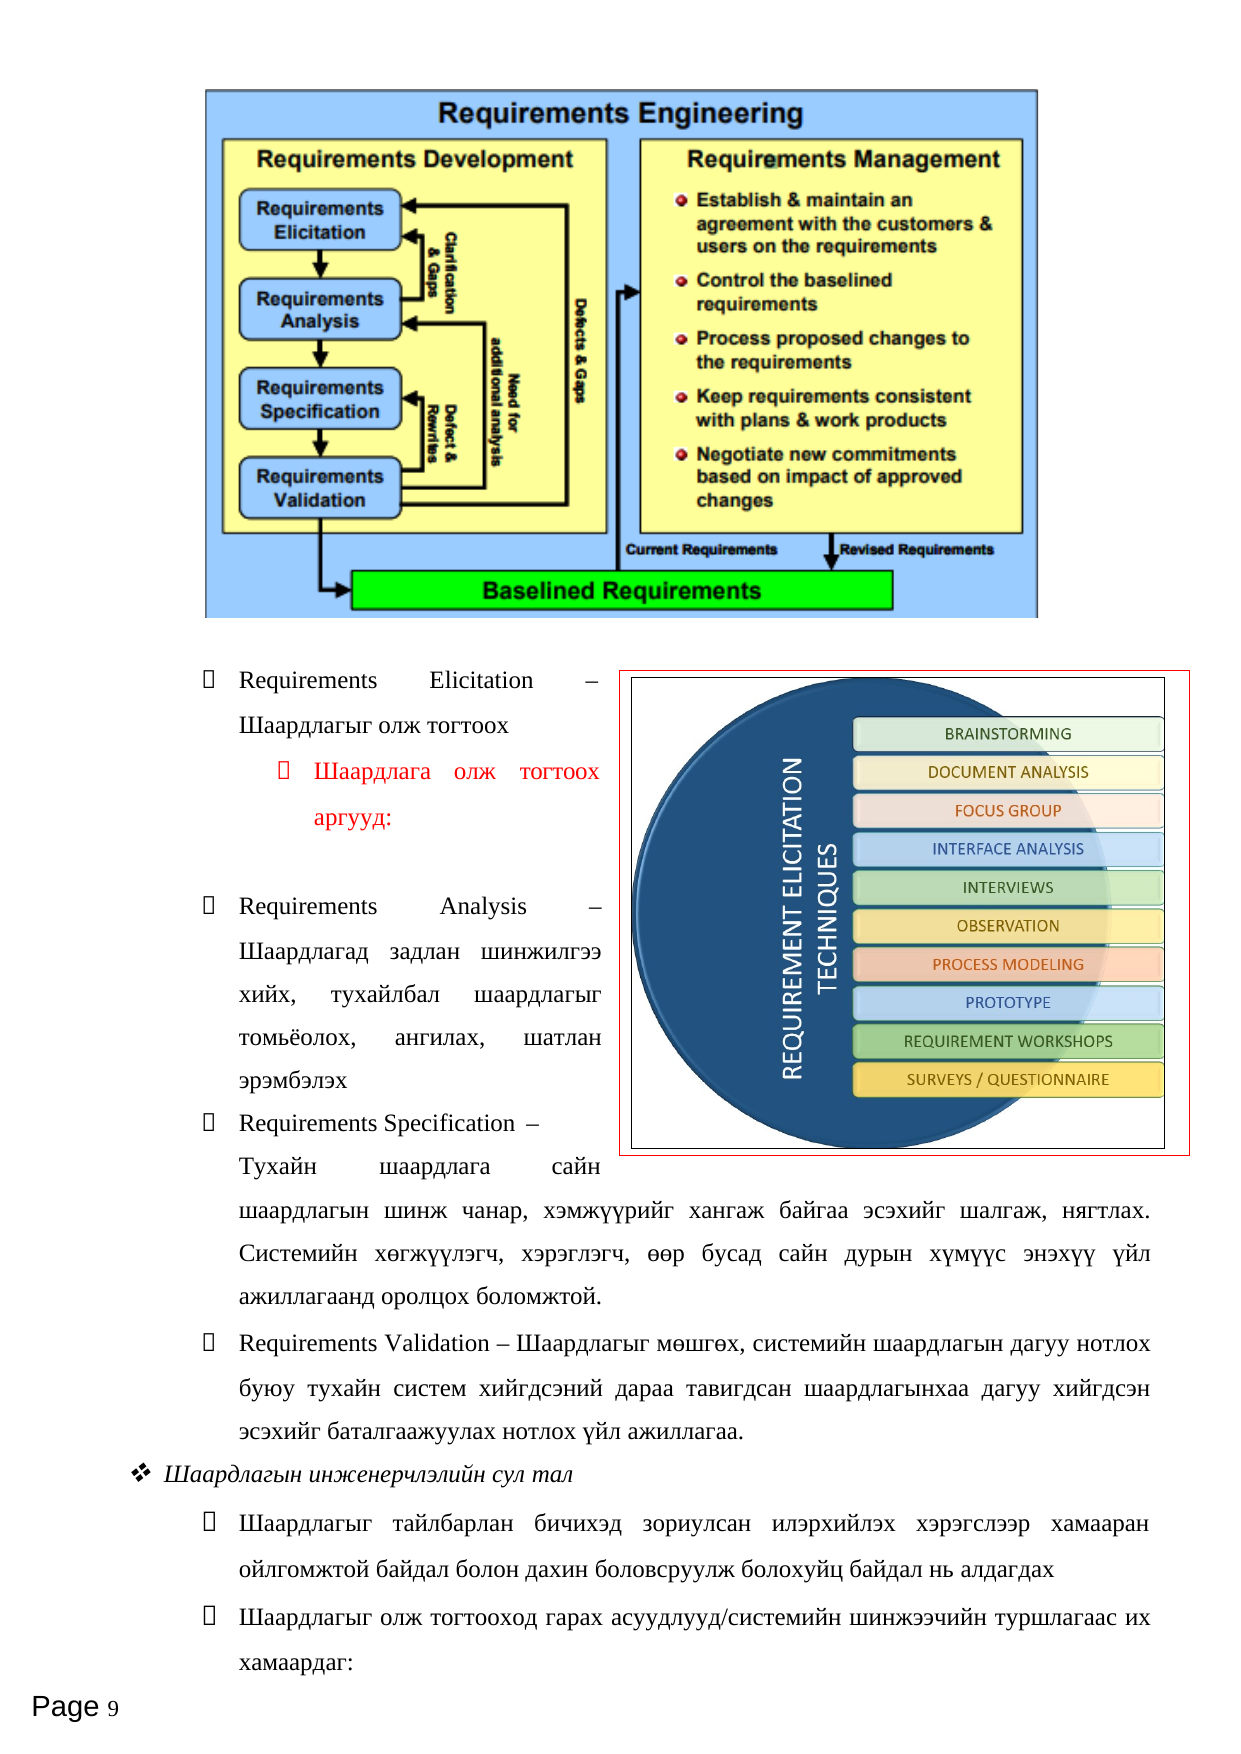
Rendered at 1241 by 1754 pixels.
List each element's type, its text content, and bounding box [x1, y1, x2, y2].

list Шаардлагыг тайлбарлан бичихэд зориулсан илэрхийлэх хэрэгслээр хамааран ойлгомжтой байдал болон дахин боловсруулж болохуйц байдал нь алдагдах [201, 1502, 1150, 1582]
text шаардлагын шинж чанар, хэмжүүрийг хангаж байгаа эсэхийг шалгаж, нягтлах. Системийн хөгжүүлэгч, хэрэглэгч, өөр бусад сайн дурын хүмүүс энэхүү үйл ажиллагаанд оролцох боломжтой. [238, 1195, 1152, 1310]
picture [632, 1137, 1164, 1148]
list Шаардлагыг олж тогтооход гарах асуудлууд/системийн шинжээчийн туршлагаас их хамаардаг: [201, 1597, 1152, 1676]
list Шаардлагын инженерчлэлийн сул тал [126, 1459, 1240, 1488]
list Шаардлага олж тогтоох аргууд: [276, 753, 602, 830]
list Requirements Analysis – Шаардлагад задлан шинжилгээ хийх, тухайлбал шаардлагыг томьёолох, ангилах, шатлан эрэмбэлэх [201, 887, 602, 1094]
list Requirements Elicitation – Шаардлагыг олж тогтоох [201, 661, 598, 738]
text Тухайн шаардлага сайн [238, 1151, 1240, 1180]
picture [632, 678, 1164, 1108]
list Requirements Specification – [201, 1108, 1240, 1137]
picture [205, 89, 1039, 618]
list Requirements Validation – Шаардлагыг мөшгөх, системийн шаардлагын дагуу нотлох буюу тухайн систем хийгдсэний дараа тавигдсан шаардлагынхаа дагуу хийгдсэн эсэхийг баталгаажуулах нотлох үйл ажиллагаа. [201, 1324, 1152, 1444]
